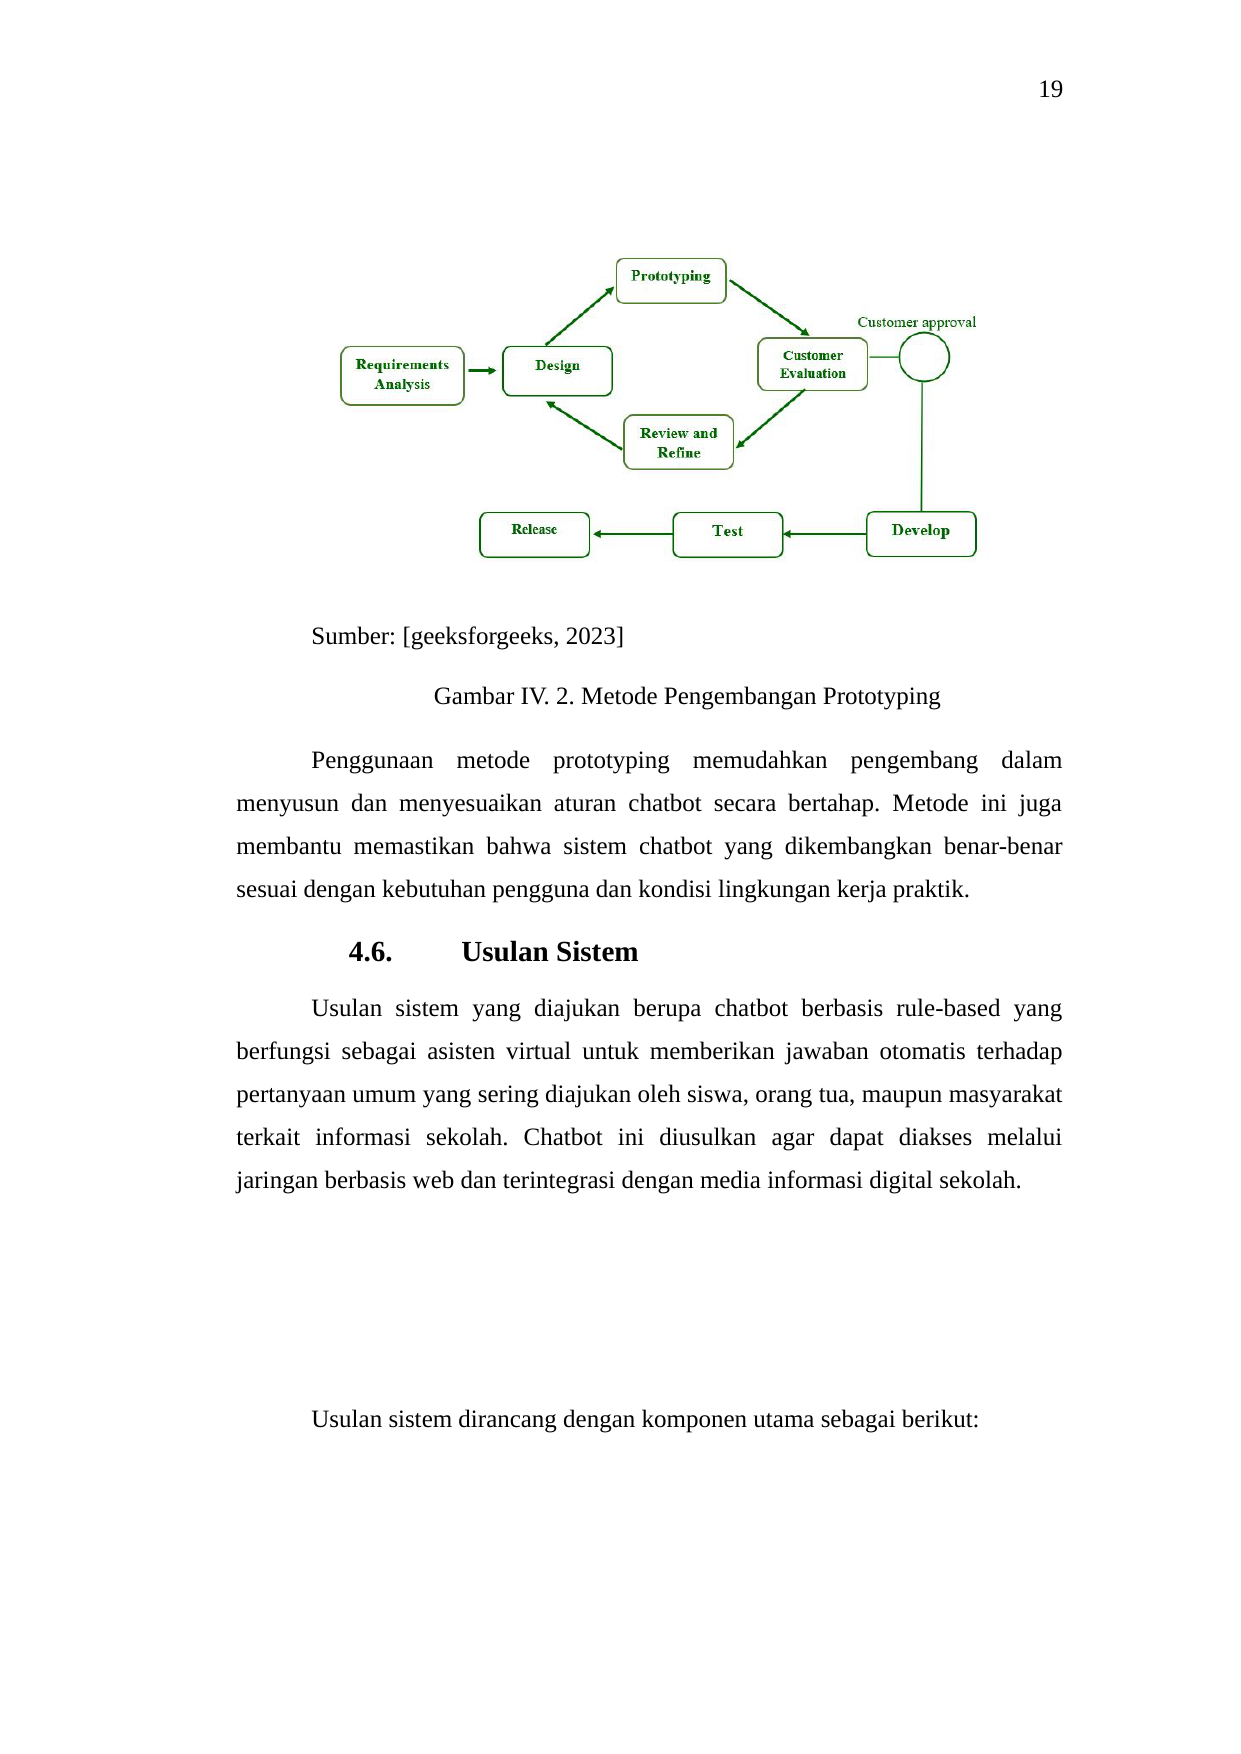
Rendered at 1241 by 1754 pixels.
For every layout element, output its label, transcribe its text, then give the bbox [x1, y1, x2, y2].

picture [311, 236, 1012, 590]
text Usulan sistem dirancang dengan komponen utama sebagai berikut: [236, 1404, 1063, 1433]
text Usulan sistem yang diajukan berupa chatbot berbasis rule-based yang berfungsi sebagai asisten virtual untuk memberikan jawaban otomatis terhadap pertanyaan umum yang sering diajukan oleh siswa, orang tua, maupun masyarakat terkait informasi sekolah. Chatbot ini diusulkan agar dapat diakses melalui jaringan berbasis web dan terintegrasi dengan media informasi digital sekolah. [236, 993, 1063, 1194]
text Penggunaan metode prototyping memudahkan pengembang dalam menyusun dan menyesuaikan aturan chatbot secara bertahap. Metode ini juga membantu memastikan bahwa sistem chatbot yang dikembangkan benar-benar sesuai dengan kebutuhan pengguna dan kondisi lingkungan kerja praktik. [236, 745, 1063, 903]
text Sumber: [geeksforgeeks, 2023] [236, 621, 1063, 650]
text Gambar IV. 2. Metode Pengembangan Prototyping [236, 681, 1063, 709]
text Usulan Sistem [274, 934, 1063, 967]
